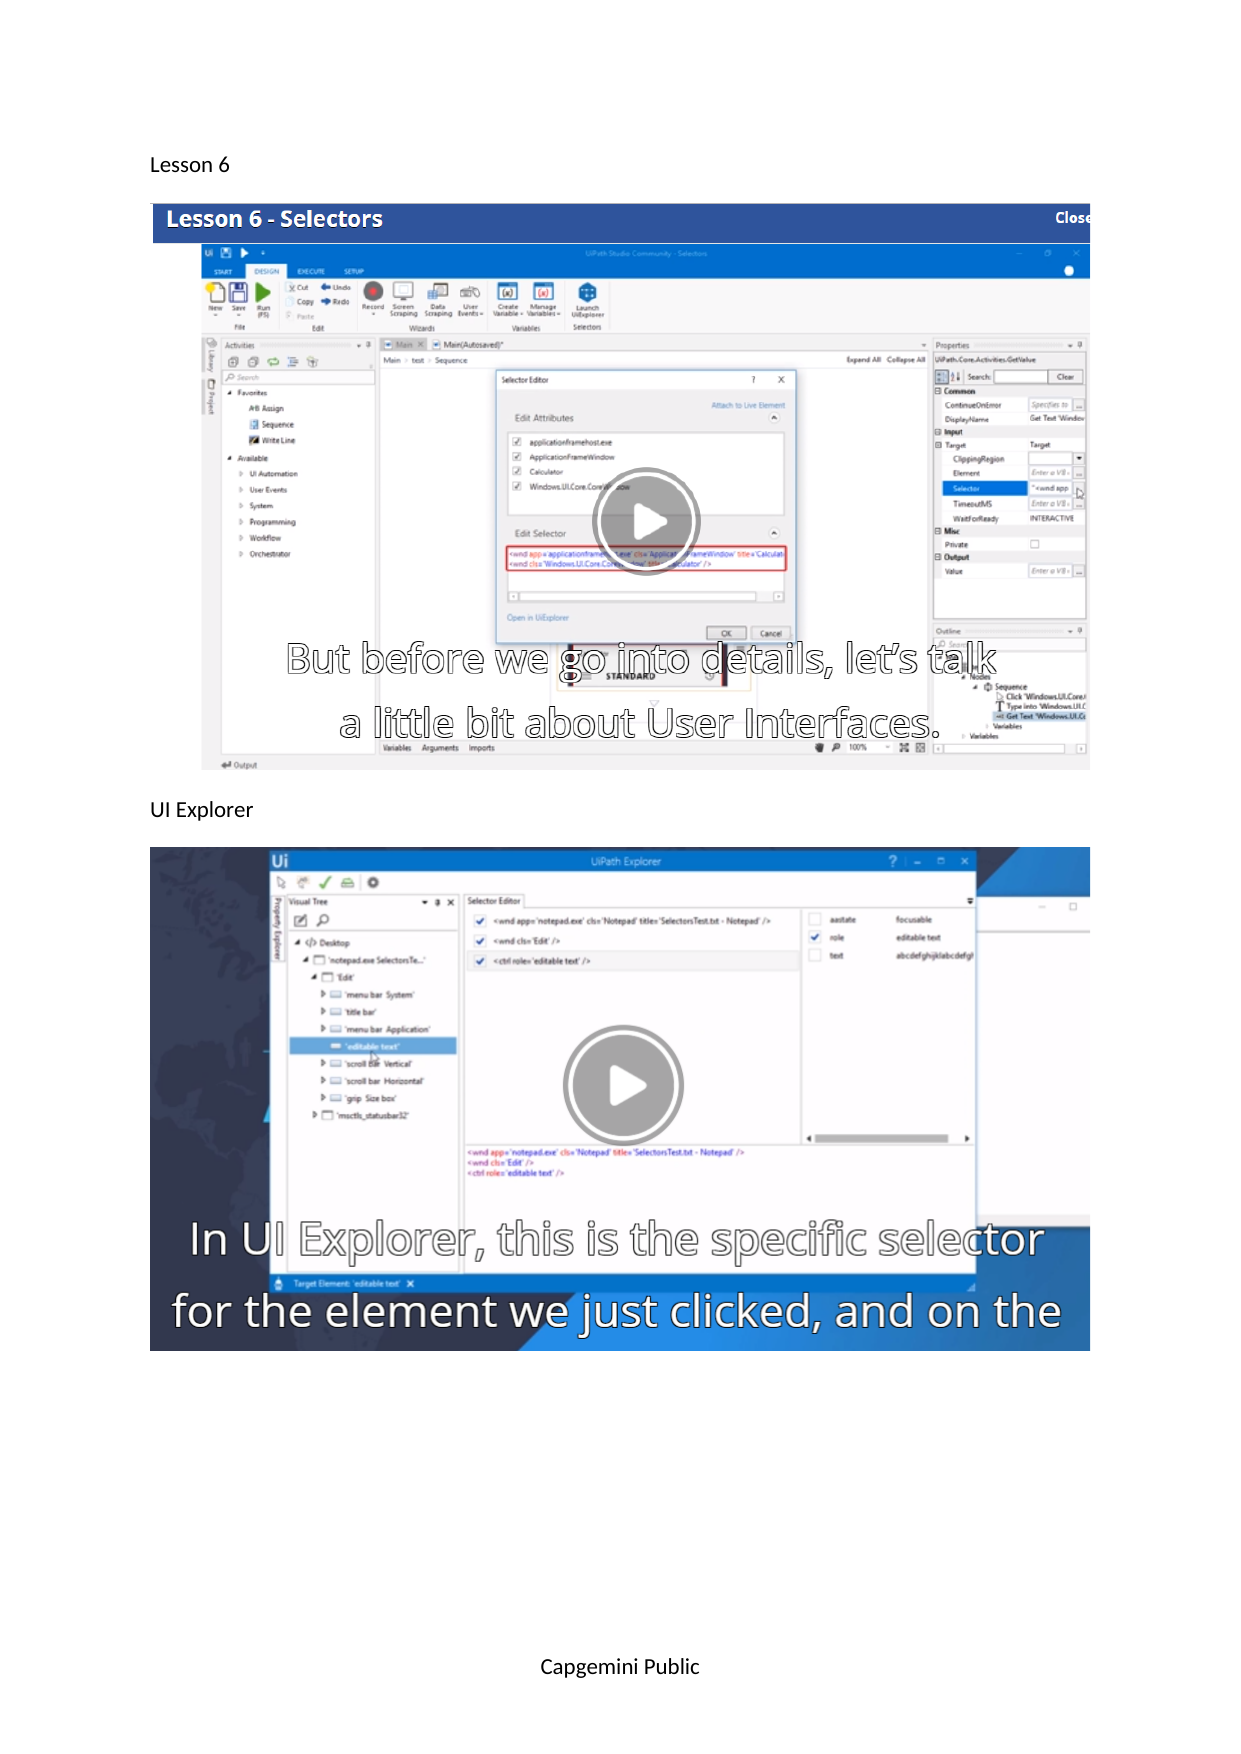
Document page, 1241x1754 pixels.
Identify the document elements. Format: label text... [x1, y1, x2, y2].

picture [150, 847, 1091, 1351]
text UI Explorer [150, 795, 1090, 823]
text Lesson 6 [150, 150, 1090, 178]
picture [150, 203, 1091, 770]
